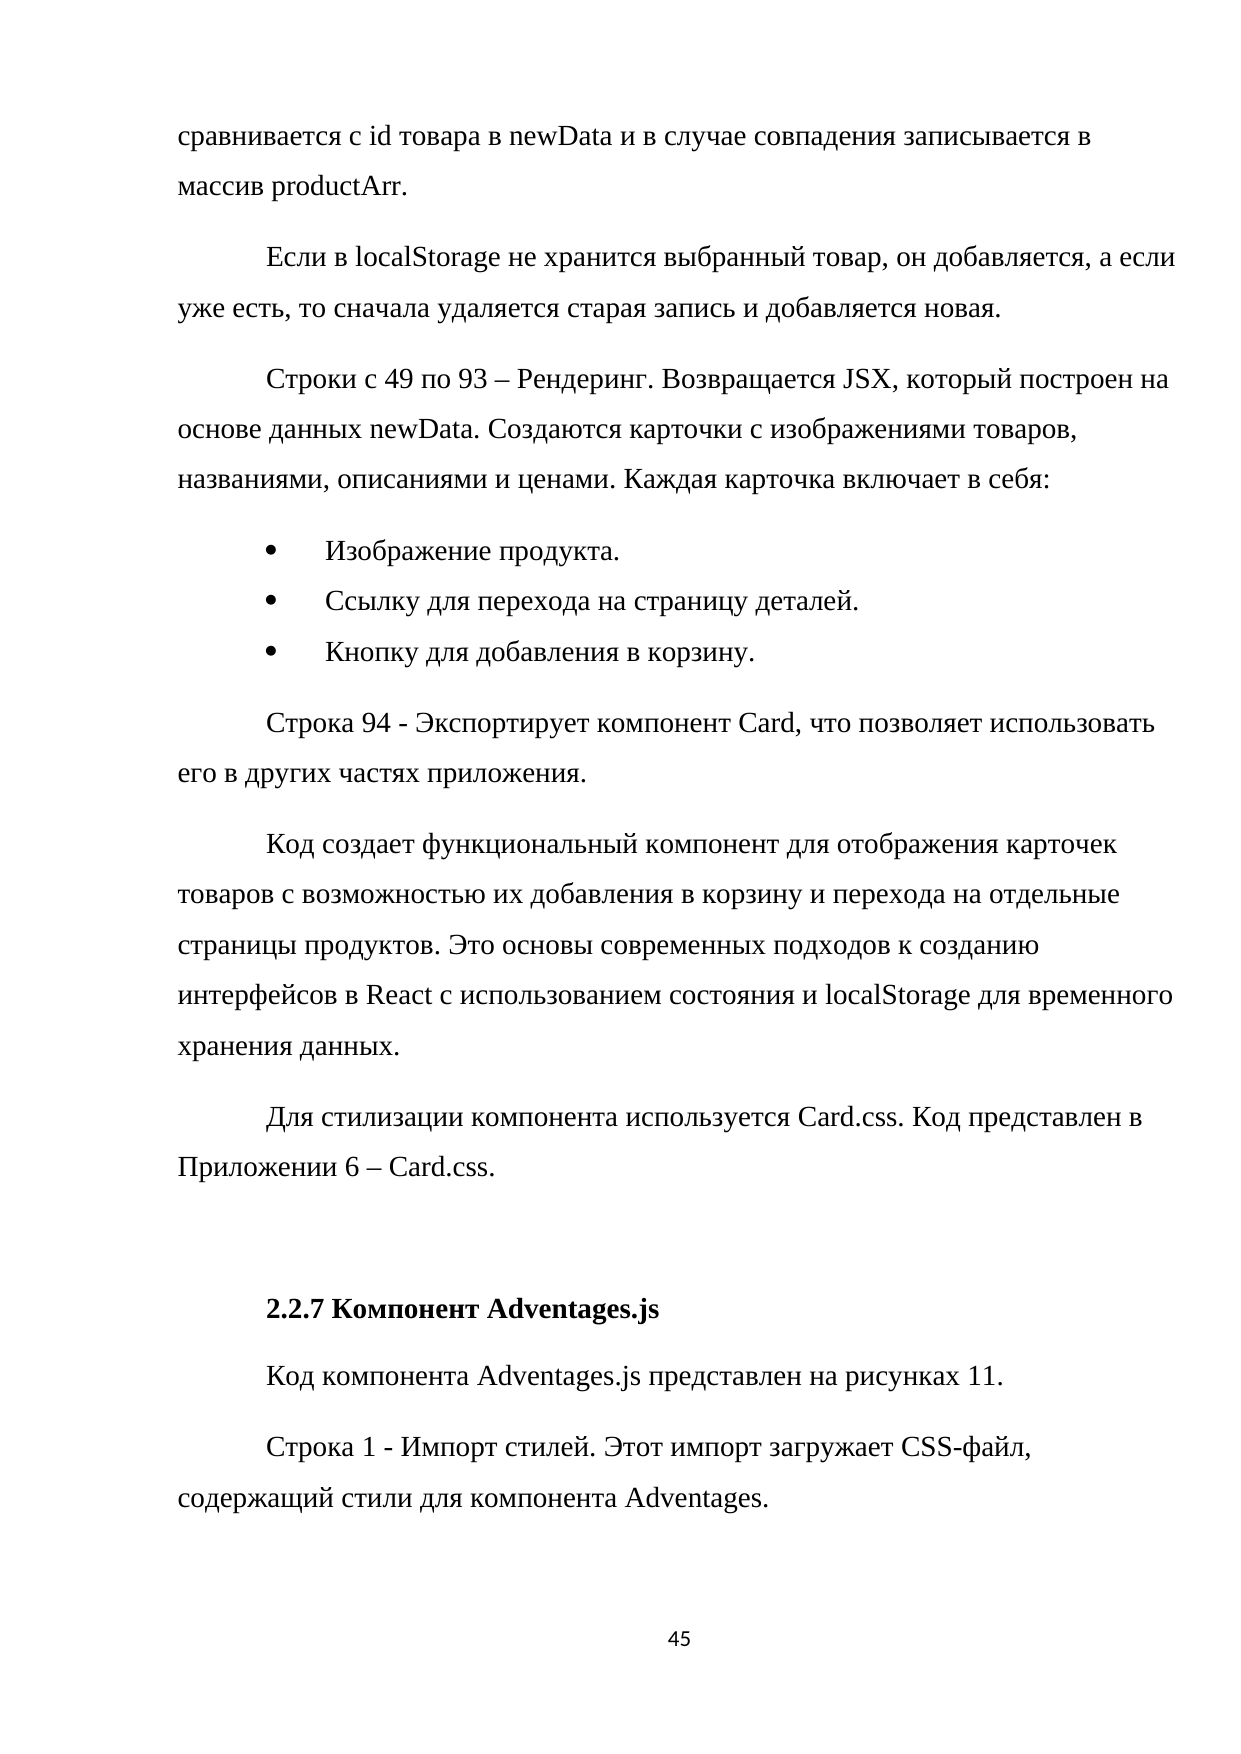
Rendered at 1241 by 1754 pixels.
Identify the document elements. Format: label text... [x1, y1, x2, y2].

text Строка 94 - Экспортирует компонент Card, что позволяет использовать его в других частях приложения. [177, 705, 1181, 789]
text Строки с 49 по 93 – Рендеринг. Возвращается JSX, который построен на основе данных newData. Создаются карточки с изображениями товаров, названиями, описаниями и ценами. Каждая карточка включает в себя: [177, 361, 1181, 495]
list Ссылку для перехода на страницу деталей. [177, 583, 1181, 617]
list Изображение продукта. [177, 533, 1181, 566]
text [177, 118, 1181, 202]
text Если в localStorage не хранится выбранный товар, он добавляется, а если уже есть, то сначала удаляется старая запись и добавляется новая. [177, 239, 1181, 323]
text Код компонента Adventages.js представлен на рисунках 11. [177, 1358, 1181, 1392]
subtitle 2.2.7 Компонент Adventages.js [177, 1291, 1181, 1325]
text Для стилизации компонента используется Card.css. Код представлен в Приложении 6 – Card.css. [177, 1099, 1181, 1183]
text Строка 1 - Импорт стилей. Этот импорт загружает CSS-файл, содержащий стили для компонента Adventages. [177, 1429, 1181, 1513]
text Код создает функциональный компонент для отображения карточек товаров с возможностью их добавления в корзину и перехода на отдельные страницы продуктов. Это основы современных подходов к созданию интерфейсов в React с использованием состояния и localStorage для временного хранения данных. [177, 826, 1181, 1061]
list Кнопку для добавления в корзину. [177, 634, 1181, 667]
